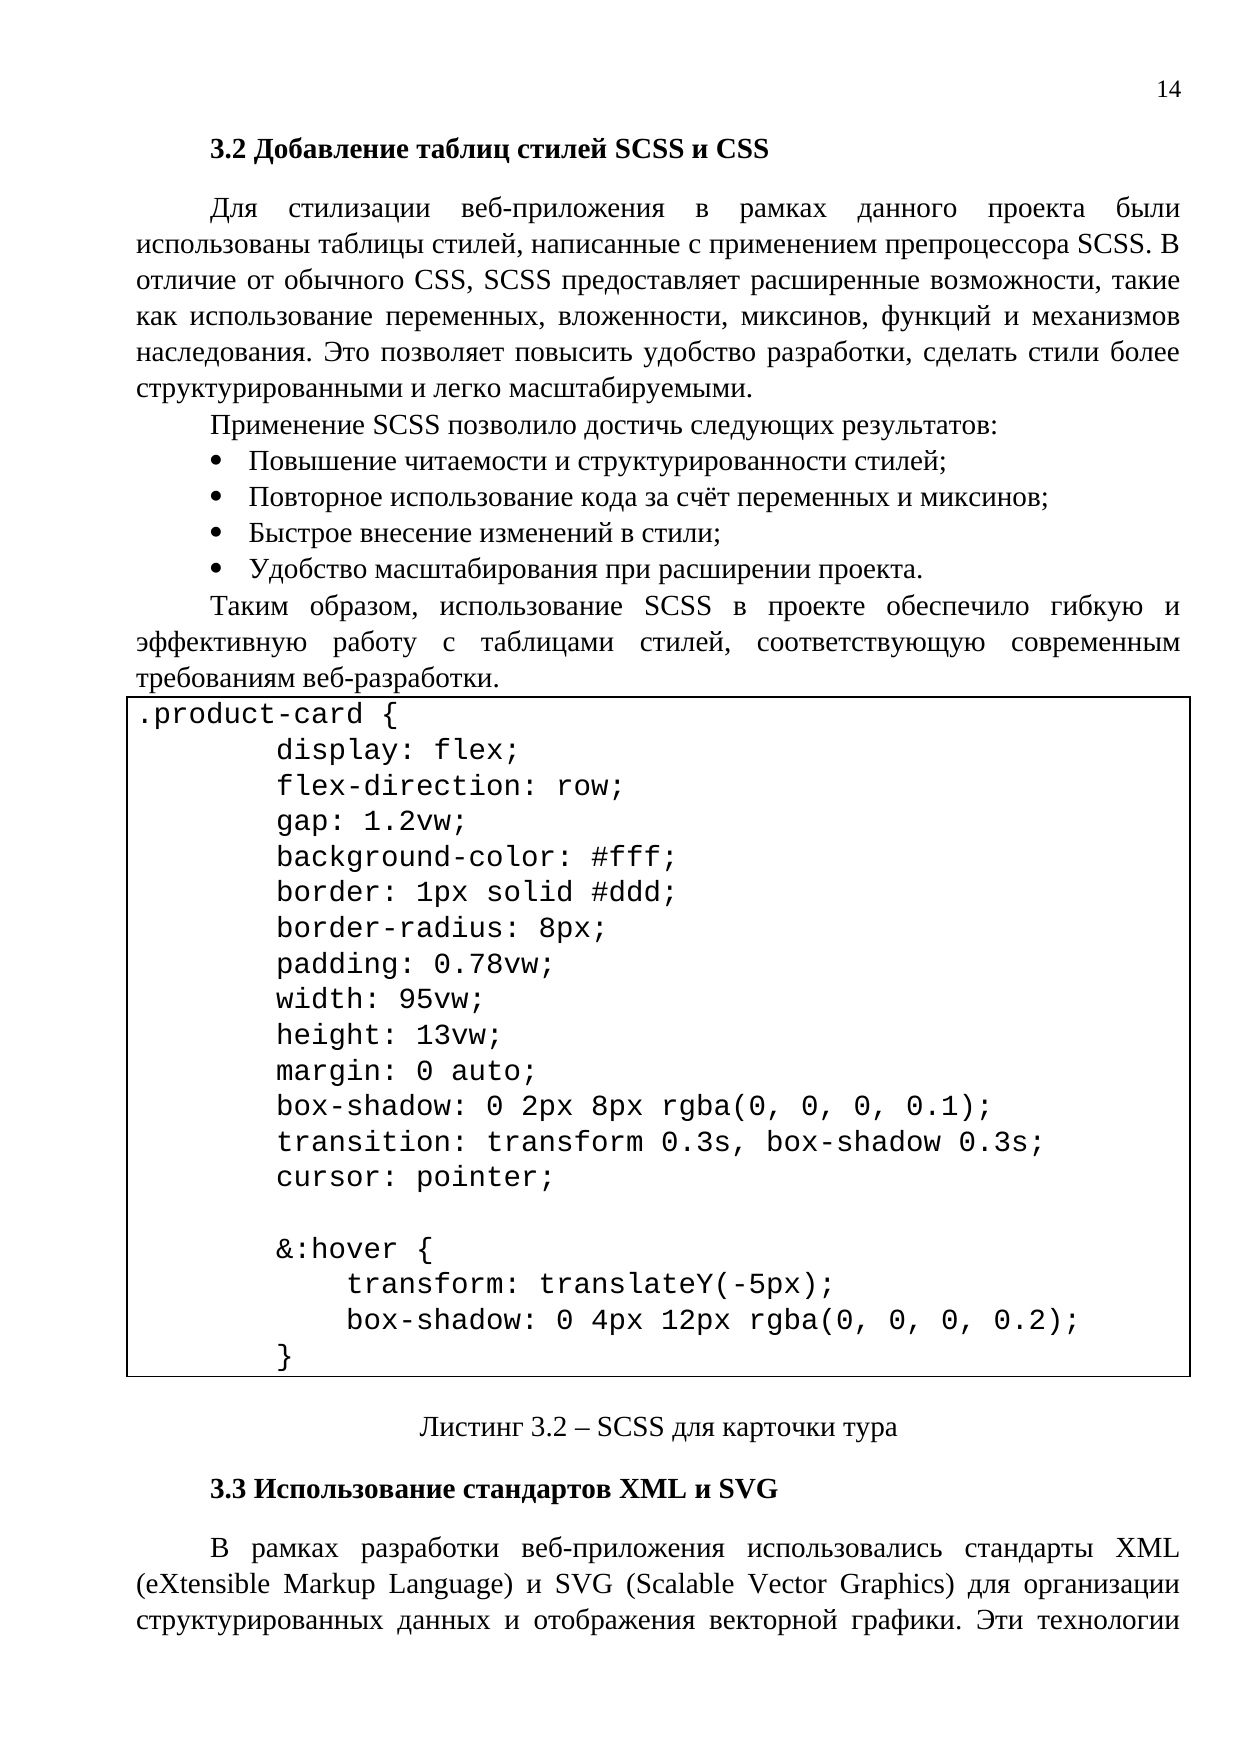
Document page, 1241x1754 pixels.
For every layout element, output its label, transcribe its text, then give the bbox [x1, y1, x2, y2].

text Для стилизации веб-приложения в рамках данного проекта были использованы таблицы стилей, написанные с применением препроцессора SCSS. В отличие от обычного CSS, SCSS предоставляет расширенные возможности, такие как использование переменных, вложенности, миксинов, функций и механизмов наследования. Это позволяет повысить удобство разработки, сделать стили более структурированными и легко масштабируемыми. [136, 190, 1181, 404]
text border-radius: 8px; [128, 910, 1189, 946]
text Листинг 3.2 – SCSS для карточки тура [136, 1409, 1181, 1442]
text Использование стандартов XML и SVG [136, 1471, 1181, 1505]
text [136, 1530, 1181, 1636]
text Таким образом, использование SCSS в проекте обеспечило гибкую и эффективную работу с таблицами стилей, соответствующую современным требованиям веб-разработки. [136, 588, 1181, 694]
text &:hover { [128, 1231, 1189, 1266]
text background-color: #fff; [128, 839, 1189, 874]
text padding: 0.78vw; [128, 946, 1189, 981]
text flex-direction: row; [128, 768, 1189, 803]
text transform: translateY(-5px); [128, 1266, 1189, 1302]
list Быстрое внесение изменений в стили; [211, 515, 1181, 549]
list Повторное использование кода за счёт переменных и миксинов; [211, 479, 1181, 513]
text box-shadow: 0 4px 12px rgba(0, 0, 0, 0.2); [128, 1302, 1189, 1338]
text } [128, 1338, 1189, 1376]
text width: 95vw; [128, 981, 1189, 1017]
text transition: transform 0.3s, box-shadow 0.3s; [128, 1124, 1189, 1159]
text border: 1px solid #ddd; [128, 874, 1189, 910]
list Повышение читаемости и структурированности стилей; [211, 443, 1181, 477]
text cursor: pointer; [128, 1159, 1189, 1196]
text .product-card { [128, 698, 1189, 732]
text display: flex; [128, 732, 1189, 768]
text box-shadow: 0 2px 8px rgba(0, 0, 0, 0.1); [128, 1088, 1189, 1124]
text margin: 0 auto; [128, 1053, 1189, 1088]
list Удобство масштабирования при расширении проекта. [211, 552, 1181, 585]
text height: 13vw; [128, 1017, 1189, 1053]
text Применение SCSS позволило достичь следующих результатов: [136, 407, 1181, 440]
text gap: 1.2vw; [128, 803, 1189, 839]
text Добавление таблиц стилей SCSS и CSS [136, 131, 1181, 165]
